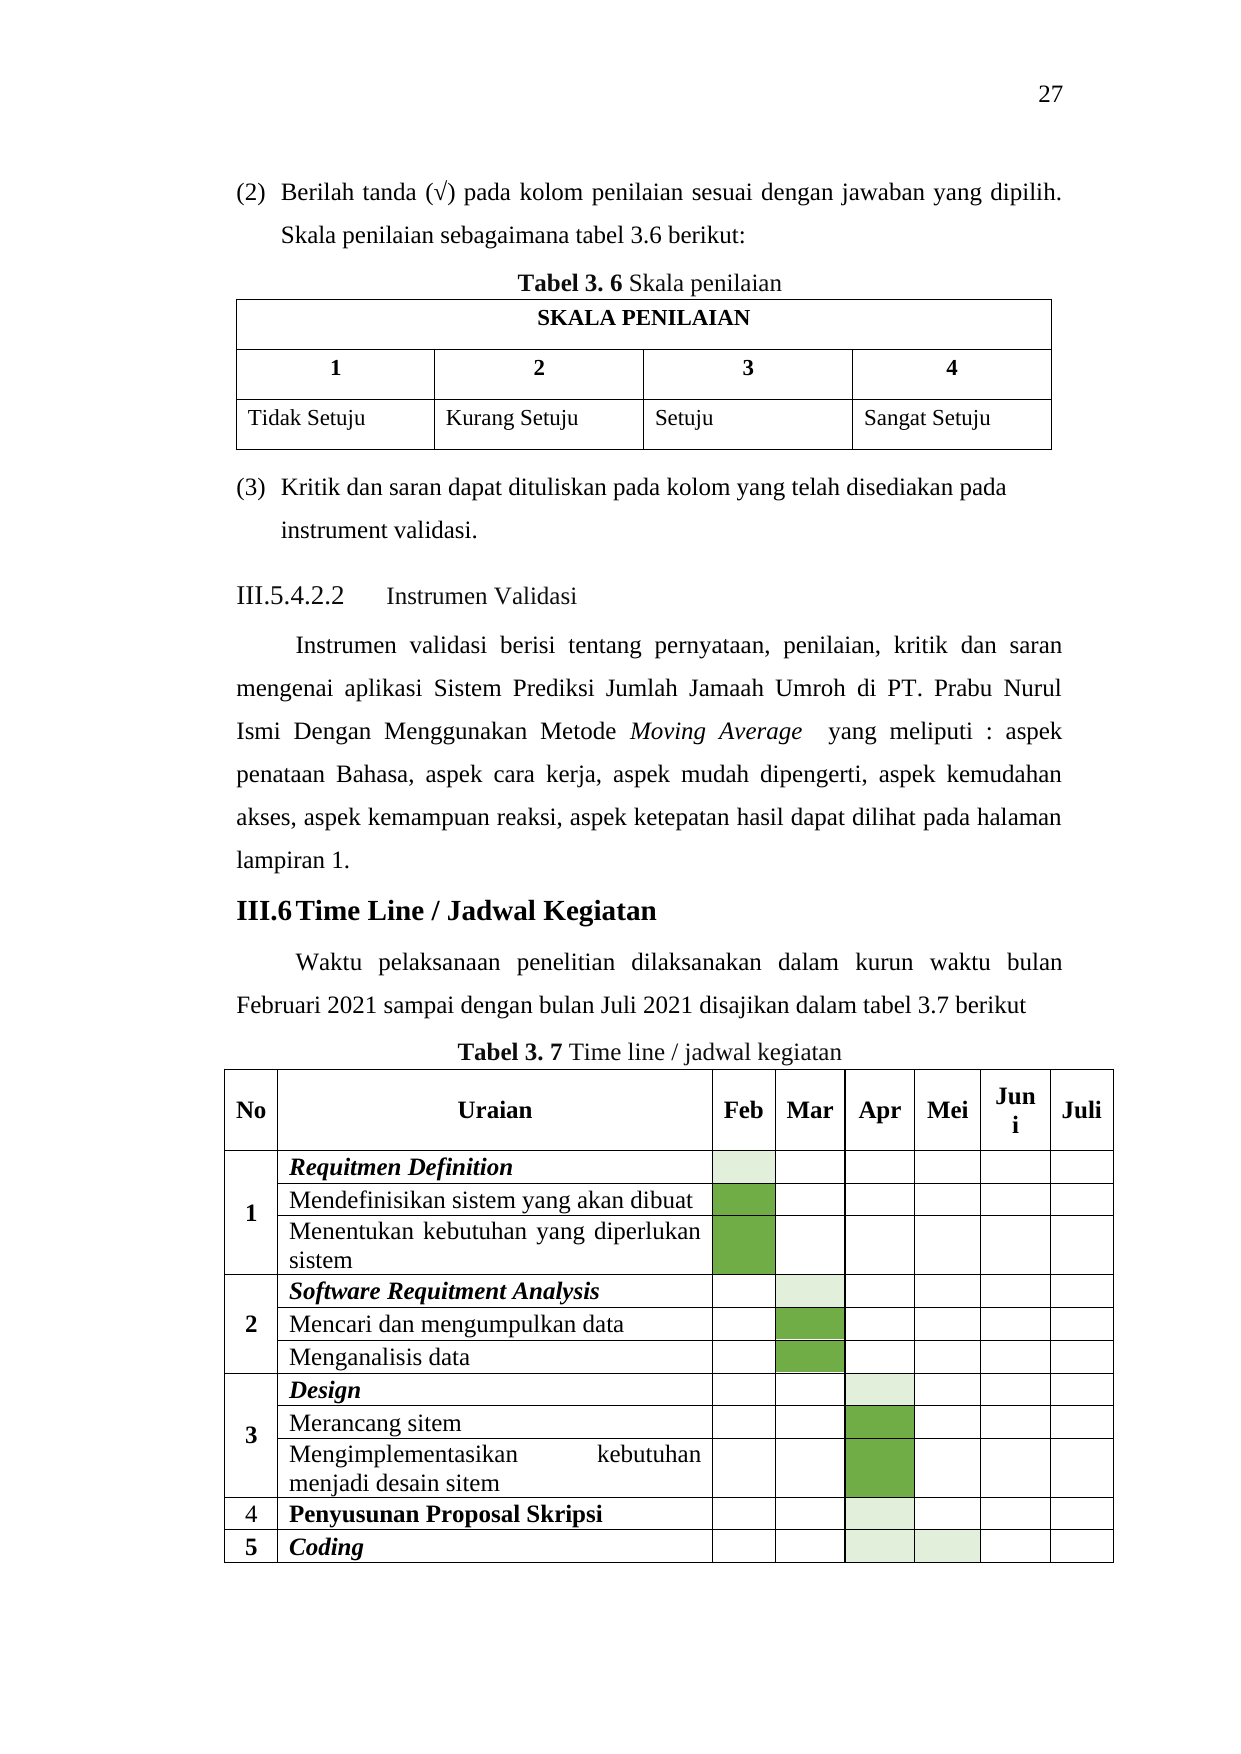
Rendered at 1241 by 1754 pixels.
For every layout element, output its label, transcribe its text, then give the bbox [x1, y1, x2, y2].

table_cell Coding [278, 1530, 712, 1562]
table_cell [1051, 1498, 1113, 1529]
table_cell [981, 1275, 1050, 1307]
text Tabel 3. 7 Time line / jadwal kegiatan [236, 1037, 1063, 1066]
table_cell [846, 1530, 914, 1562]
table_cell [713, 1498, 775, 1529]
table_cell [1051, 1374, 1113, 1405]
table_cell [915, 1374, 980, 1405]
table_cell [713, 1184, 775, 1215]
table_cell [713, 1374, 775, 1405]
table_cell [1051, 1216, 1113, 1274]
table_cell Mendefinisikan sistem yang akan dibuat [278, 1184, 712, 1215]
subtitle Time Line / Jadwal Kegiatan [236, 893, 1063, 926]
table_cell [981, 1341, 1050, 1372]
text Tabel 3. 6 Skala penilaian [236, 268, 1063, 296]
table_cell [981, 1498, 1050, 1529]
table_header Apr [846, 1070, 914, 1150]
table_cell 5 [225, 1530, 277, 1562]
table_cell [776, 1184, 844, 1215]
table_cell [713, 1341, 775, 1372]
table_header Mar [776, 1070, 844, 1150]
table_cell [1051, 1308, 1113, 1339]
table_cell [713, 1216, 775, 1274]
table_cell [846, 1374, 914, 1405]
table_cell [713, 1439, 775, 1497]
table_cell [776, 1341, 844, 1372]
table_cell [776, 1151, 844, 1183]
table_cell Setuju [644, 400, 852, 449]
table_header Mei [915, 1070, 980, 1150]
table_cell [1051, 1184, 1113, 1215]
table_cell [1051, 1530, 1113, 1562]
text Instrumen validasi berisi tentang pernyataan, penilaian, kritik dan saran mengenai aplikasi Sistem Prediksi Jumlah Jamaah Umroh di PT. Prabu Nurul Ismi Dengan Menggunakan Metode Moving Average yang meliputi : aspek penataan Bahasa, aspek cara kerja, aspek mudah dipengerti, aspek kemudahan akses, aspek kemampuan reaksi, aspek ketepatan hasil dapat dilihat pada halaman lampiran 1. [236, 630, 1063, 874]
table_cell [776, 1439, 844, 1497]
table_cell [713, 1275, 775, 1307]
table_cell [846, 1216, 914, 1274]
table_cell Tidak Setuju [237, 400, 434, 449]
table_cell [1051, 1439, 1113, 1497]
table_cell [915, 1216, 980, 1274]
table_cell [776, 1406, 844, 1438]
table_cell [1051, 1341, 1113, 1372]
table_cell 4 [225, 1498, 277, 1529]
table_cell 3 [225, 1374, 277, 1497]
table_cell [846, 1308, 914, 1339]
table_cell 2 [225, 1275, 277, 1372]
table_cell [915, 1341, 980, 1372]
subtitle Instrumen Validasi [236, 579, 1063, 610]
table_cell [981, 1439, 1050, 1497]
text Waktu pelaksanaan penelitian dilaksanakan dalam kurun waktu bulan Februari 2021 sampai dengan bulan Juli 2021 disajikan dalam tabel 3.7 berikut [236, 947, 1063, 1019]
list Kritik dan saran dapat dituliskan pada kolom yang telah disediakan pada instrument validasi. [236, 472, 1063, 544]
table_cell 1 [225, 1151, 277, 1274]
table_header Juli [1051, 1070, 1113, 1150]
table_cell [915, 1184, 980, 1215]
table_cell [981, 1216, 1050, 1274]
table_cell [981, 1406, 1050, 1438]
table_cell Penyusunan Proposal Skripsi [278, 1498, 712, 1529]
table_cell [846, 1498, 914, 1529]
table_cell 3 [644, 350, 852, 399]
table_header No [225, 1070, 277, 1150]
table_cell Menentukan kebutuhan yang diperlukan sistem [278, 1216, 712, 1274]
table_cell [713, 1406, 775, 1438]
table_cell [981, 1151, 1050, 1183]
table_header Uraian [278, 1070, 712, 1150]
table_cell Merancang sitem [278, 1406, 712, 1438]
table_cell [776, 1216, 844, 1274]
table_header Feb [713, 1070, 775, 1150]
table_cell [846, 1184, 914, 1215]
table_cell [776, 1308, 844, 1339]
table_cell 4 [853, 350, 1051, 399]
table_header SKALA PENILAIAN [237, 300, 1051, 349]
table_cell Software Requitment Analysis [278, 1275, 712, 1307]
table_cell [981, 1374, 1050, 1405]
table_cell Mengimplementasikan kebutuhan menjadi desain sitem [278, 1439, 712, 1497]
table_cell [915, 1530, 980, 1562]
table_cell [915, 1308, 980, 1339]
table_cell [981, 1184, 1050, 1215]
table_cell Sangat Setuju [853, 400, 1051, 449]
table_cell [846, 1151, 914, 1183]
table_cell [776, 1275, 844, 1307]
table_header Juni [981, 1070, 1050, 1150]
table_cell [776, 1530, 844, 1562]
table_cell [776, 1498, 844, 1529]
table_cell [1051, 1275, 1113, 1307]
table_cell [846, 1406, 914, 1438]
table_cell [915, 1498, 980, 1529]
table_cell [846, 1439, 914, 1497]
table_cell Requitmen Definition [278, 1151, 712, 1183]
table_cell [846, 1341, 914, 1372]
table_cell [846, 1275, 914, 1307]
table_cell 1 [237, 350, 434, 399]
table_cell [776, 1374, 844, 1405]
table_cell [1051, 1406, 1113, 1438]
table_cell [915, 1406, 980, 1438]
table_cell Menganalisis data [278, 1341, 712, 1372]
list Berilah tanda (√) pada kolom penilaian sesuai dengan jawaban yang dipilih. Skala penilaian sebagaimana tabel 3.6 berikut: [236, 177, 1063, 249]
table_cell [915, 1275, 980, 1307]
table_cell Mencari dan mengumpulkan data [278, 1308, 712, 1339]
table_cell [981, 1530, 1050, 1562]
table_cell [713, 1151, 775, 1183]
table_cell Kurang Setuju [435, 400, 643, 449]
table_cell [713, 1308, 775, 1339]
table_cell [713, 1530, 775, 1562]
table_cell [915, 1151, 980, 1183]
table_cell [981, 1308, 1050, 1339]
table_cell 2 [435, 350, 643, 399]
table_cell [915, 1439, 980, 1497]
table_cell [1051, 1151, 1113, 1183]
table_cell Design [278, 1374, 712, 1405]
